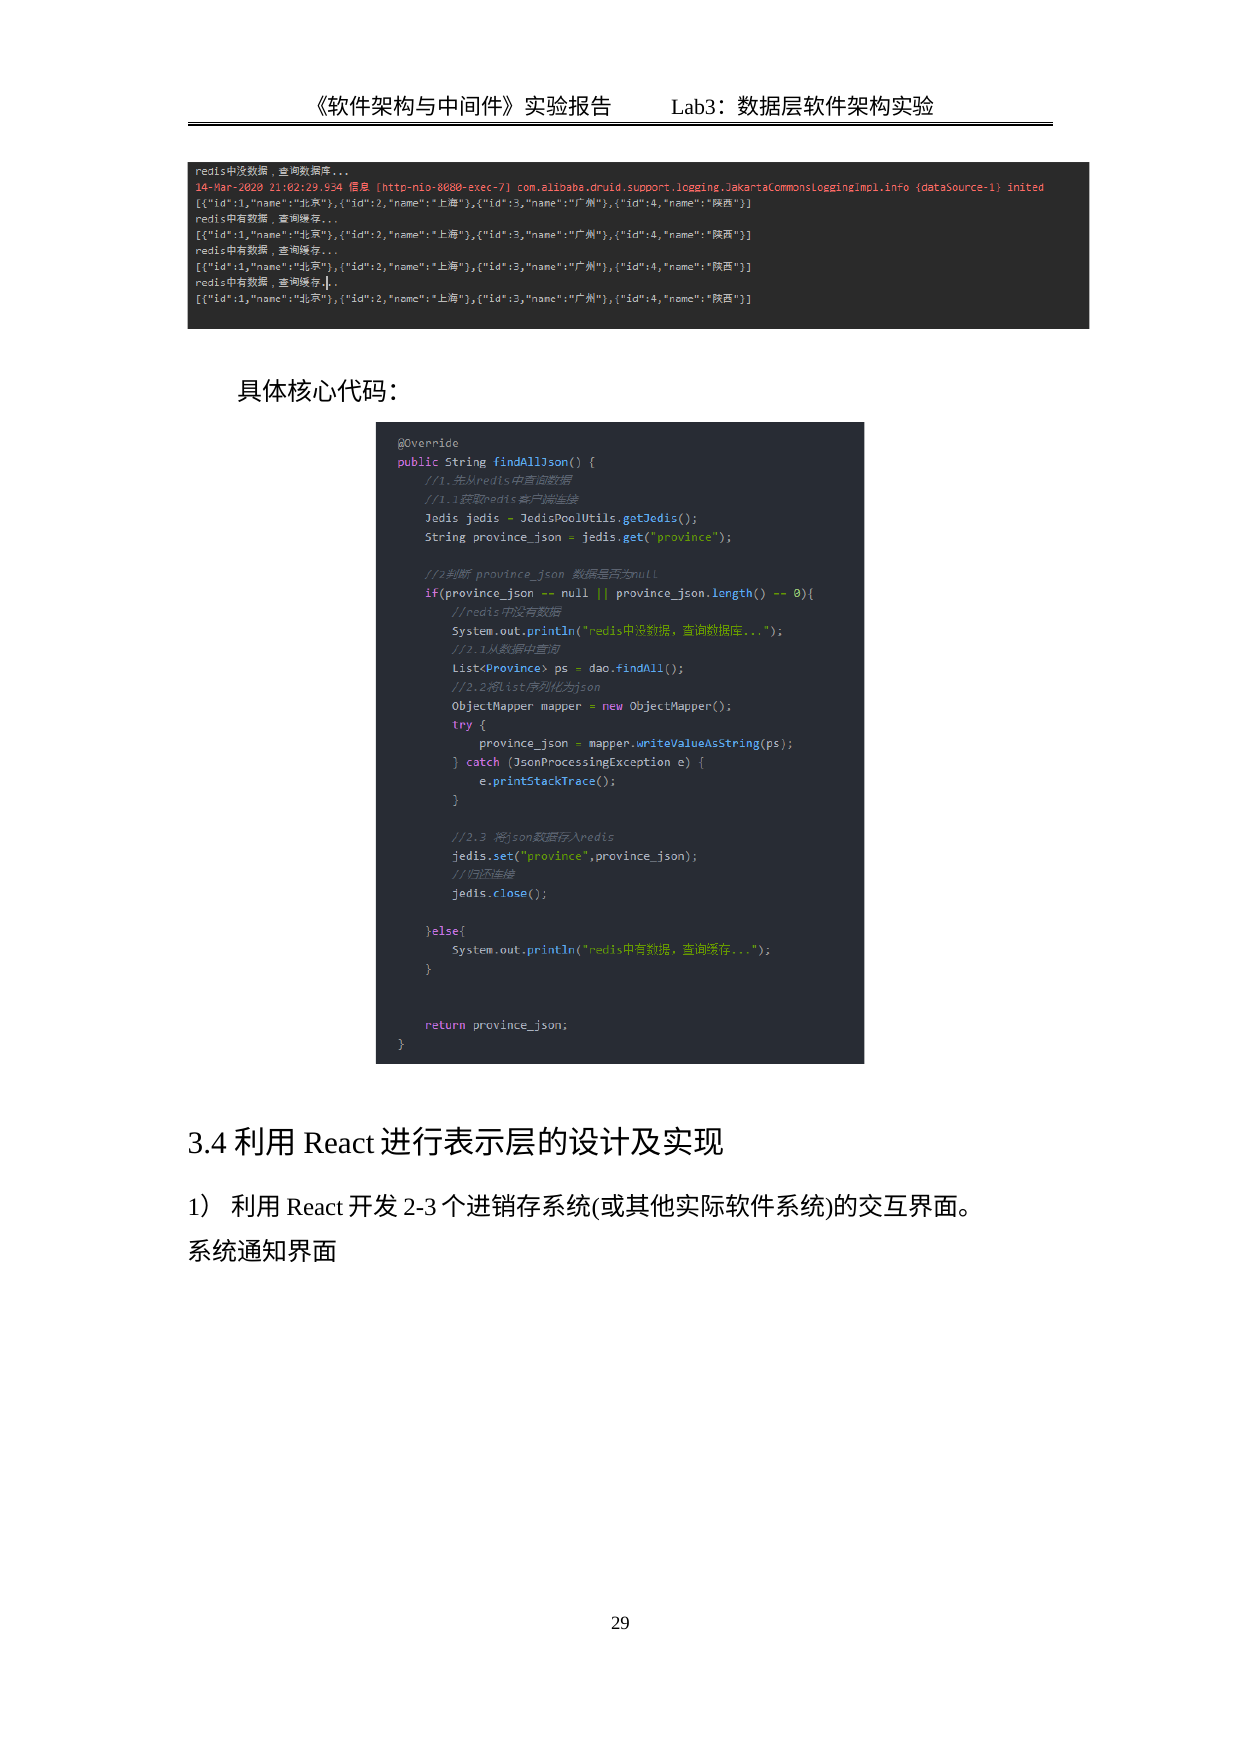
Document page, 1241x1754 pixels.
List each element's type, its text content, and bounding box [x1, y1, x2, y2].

list 利用React开发2-3个进销存系统(或其他实际软件系统)的交互界面。 [187, 1186, 1053, 1222]
text 具体核心代码： [187, 357, 1053, 422]
picture [187, 162, 1090, 329]
picture [375, 422, 865, 1064]
subtitle 利用React进行表示层的设计及实现 [187, 1117, 1053, 1162]
text 系统通知界面 [187, 1231, 1053, 1267]
